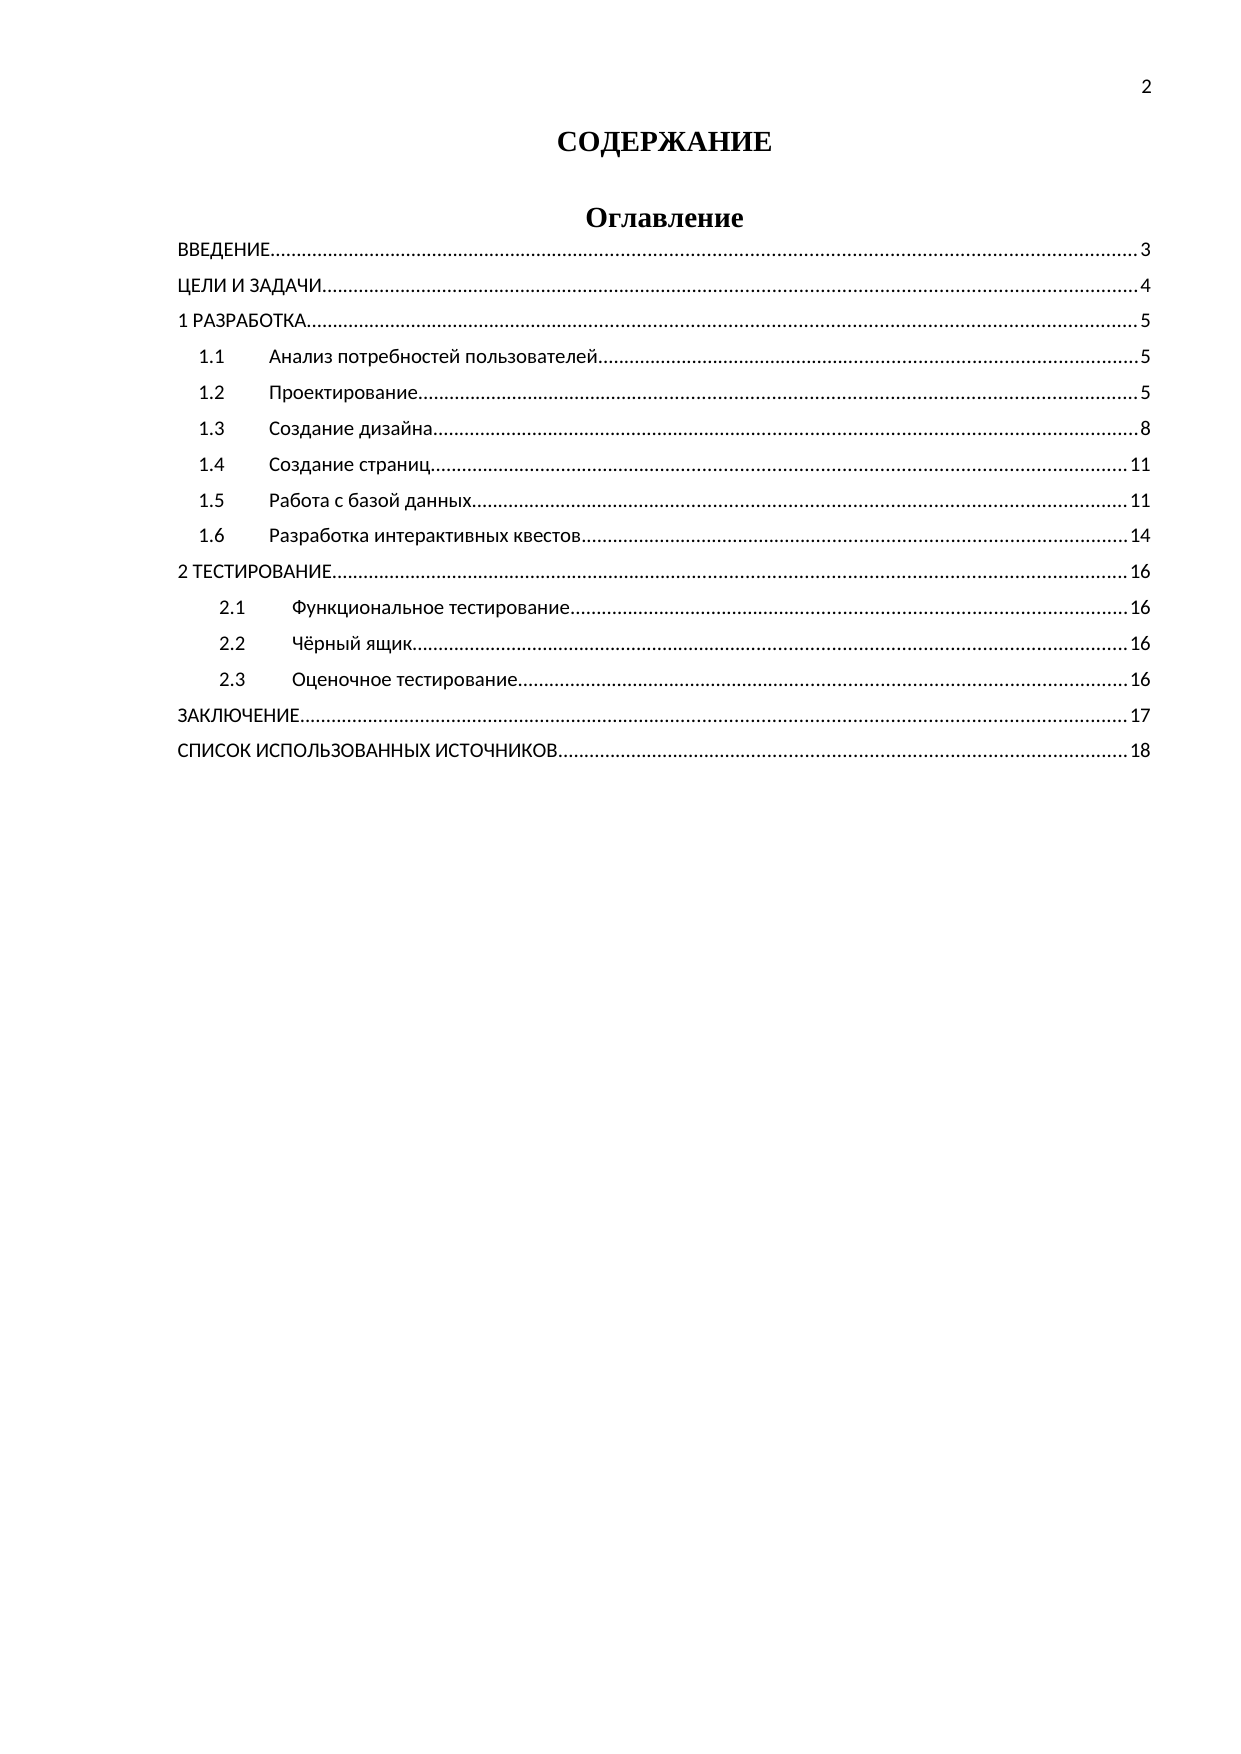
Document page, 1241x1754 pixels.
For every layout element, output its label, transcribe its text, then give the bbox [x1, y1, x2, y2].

text СОДЕРЖАНИЕ [177, 124, 1152, 158]
